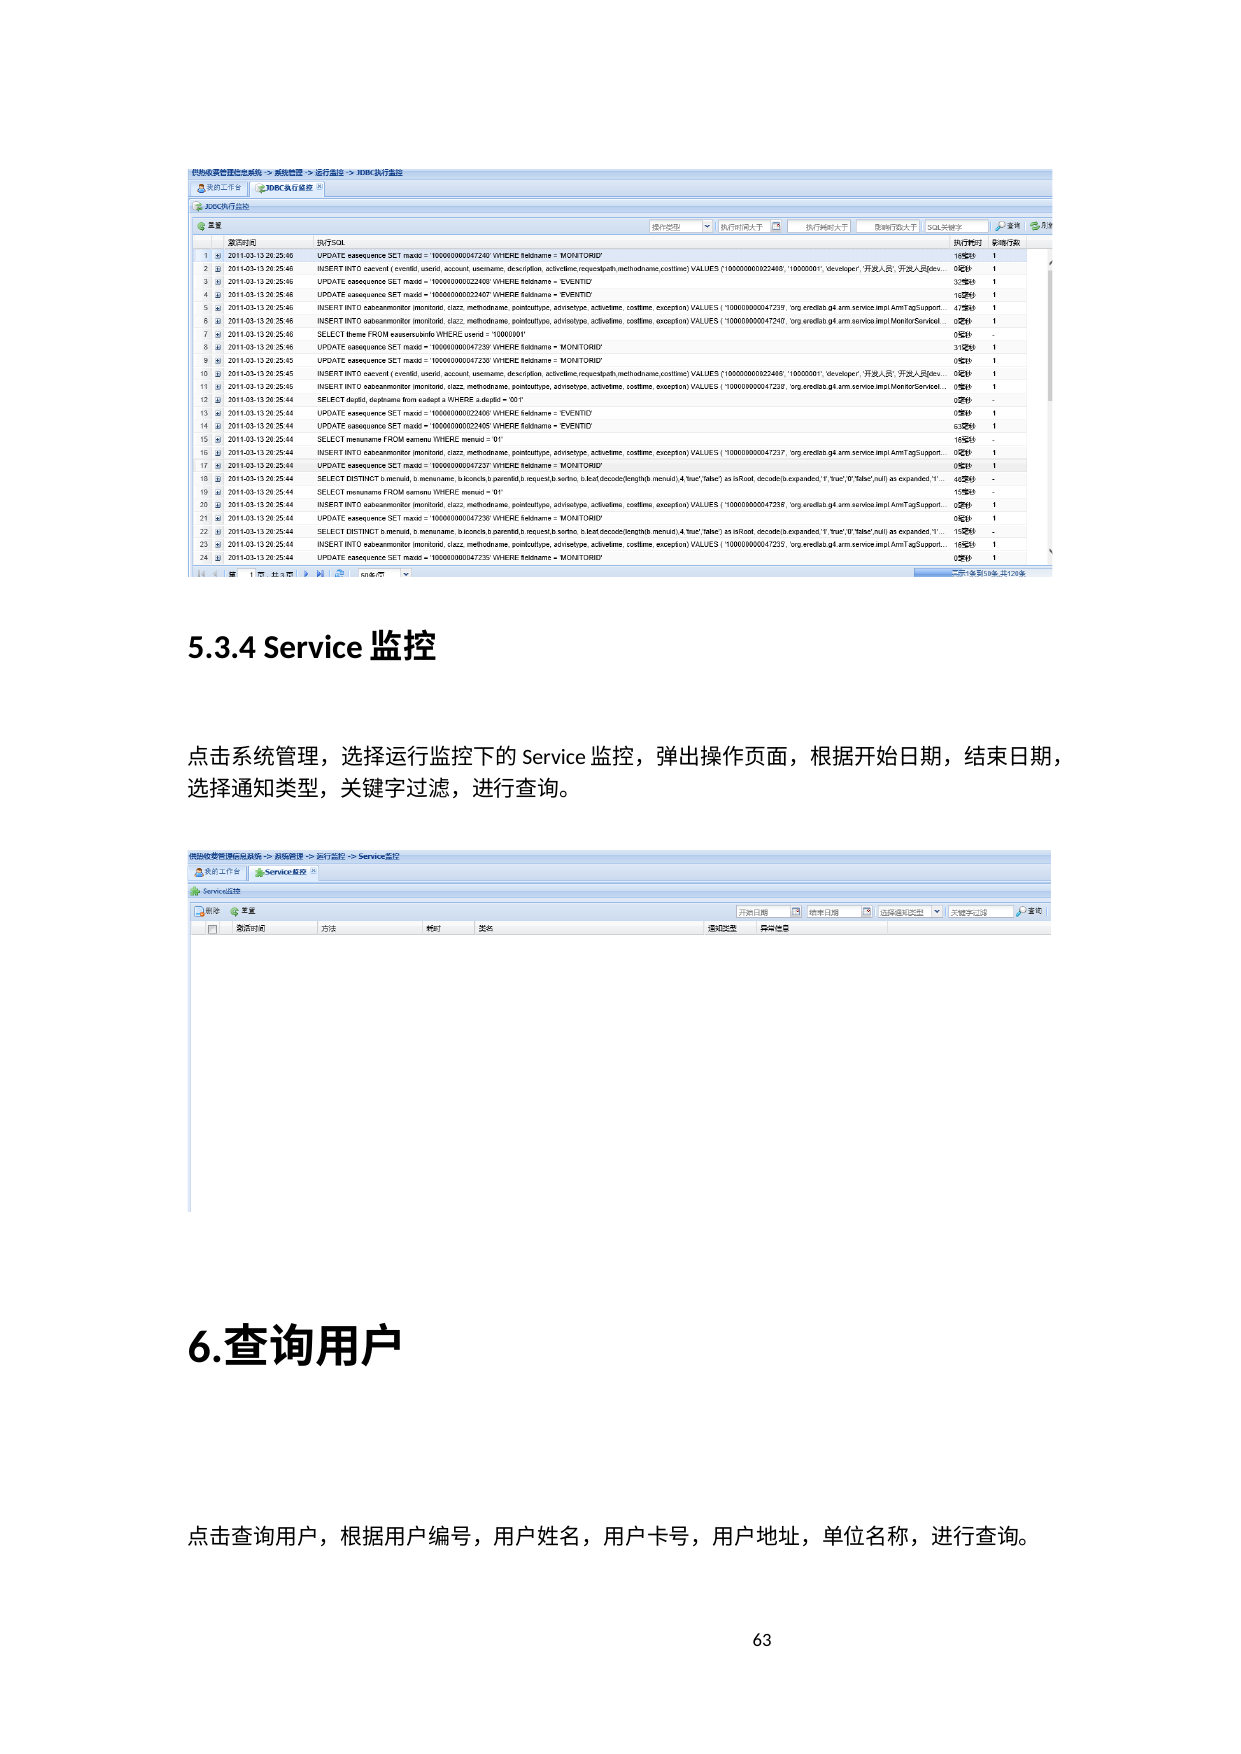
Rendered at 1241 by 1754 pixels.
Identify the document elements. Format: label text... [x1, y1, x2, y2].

text 点击查询用户，根据用户编号，用户姓名，用户卡号，用户地址，单位名称，进行查询。 [187, 1518, 1053, 1551]
picture [187, 169, 1053, 577]
picture [187, 850, 1051, 1212]
subtitle 6.查询用户 [187, 1294, 1053, 1391]
subtitle 5.3.4 Service监控 [187, 612, 1053, 677]
text 点击系统管理，选择运行监控下的Service监控，弹出操作页面，根据开始日期，结束日期，选择通知类型，关键字过滤，进行查询。 [187, 738, 1053, 803]
